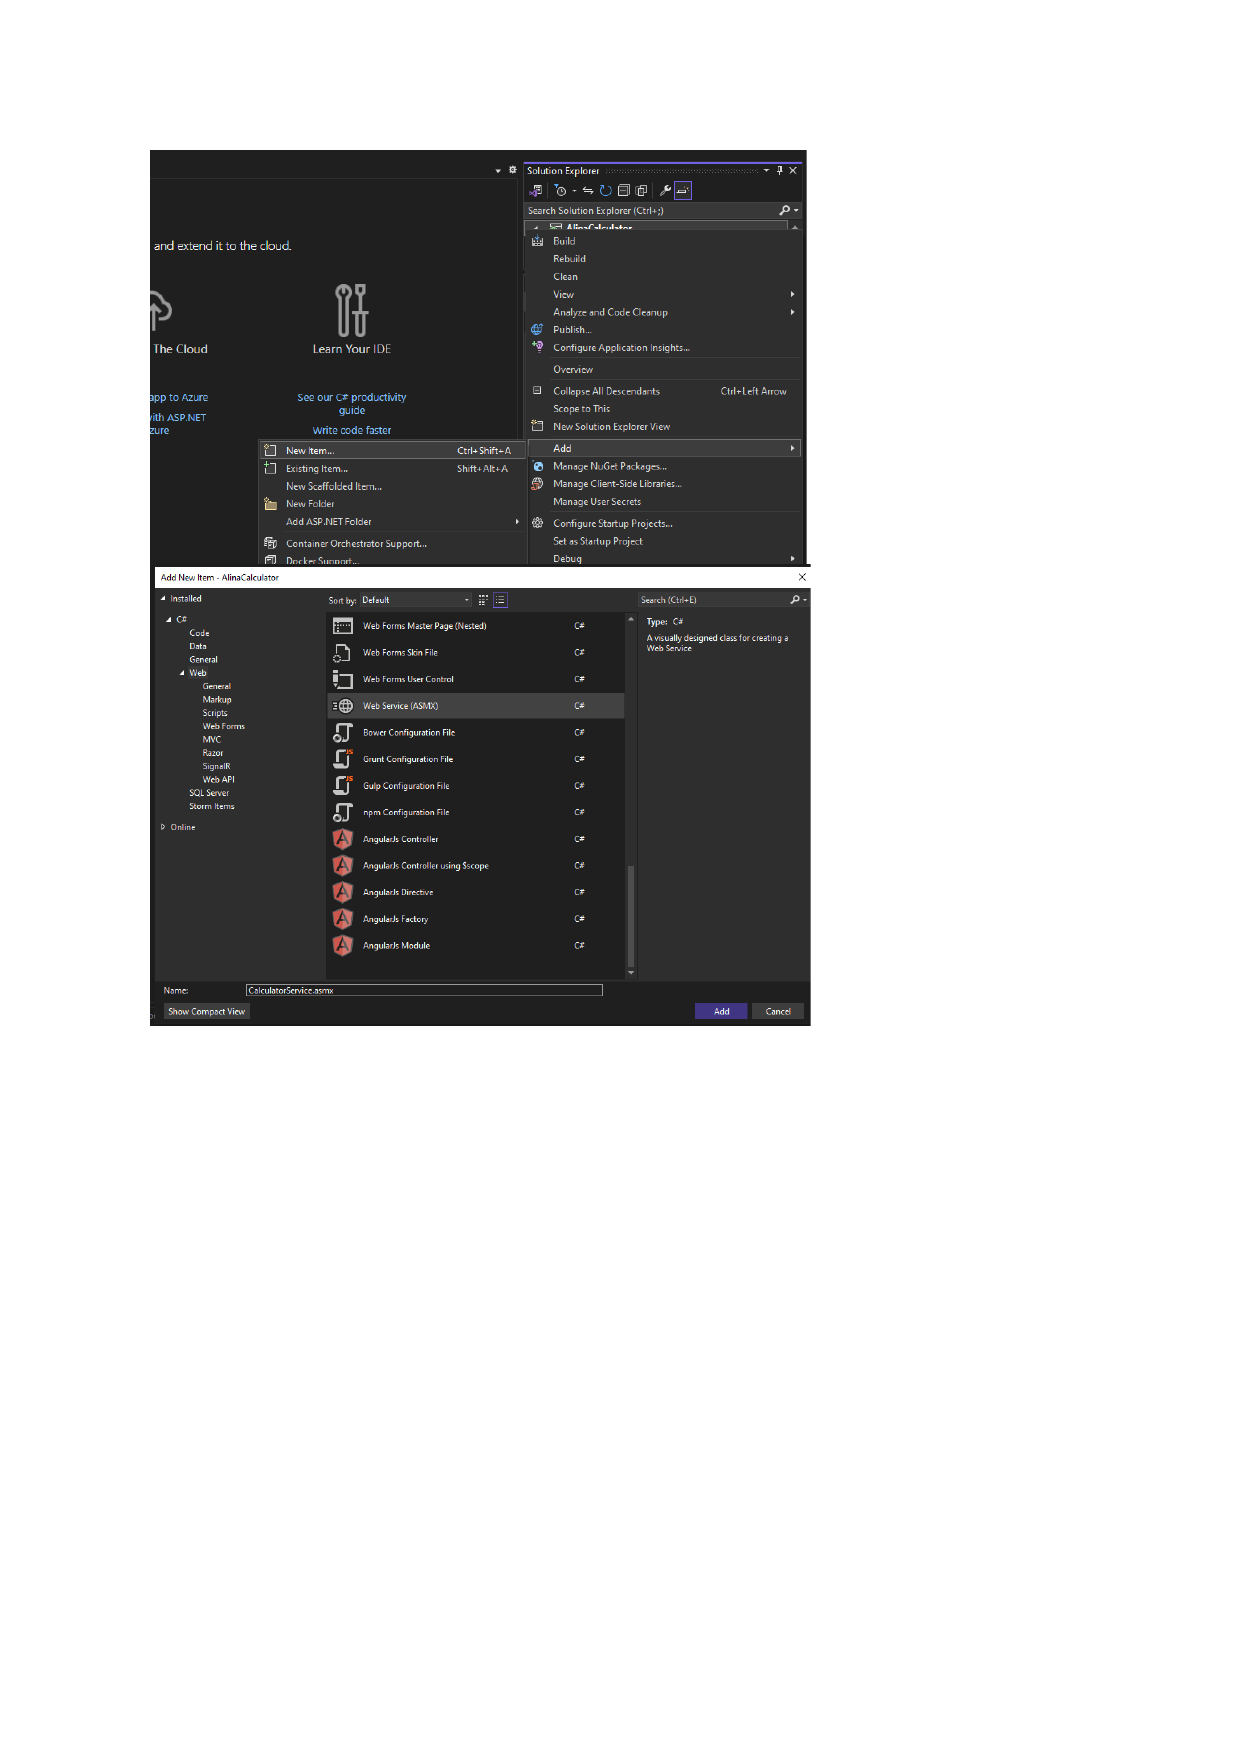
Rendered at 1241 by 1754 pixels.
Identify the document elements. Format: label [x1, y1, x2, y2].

picture [150, 150, 811, 1026]
